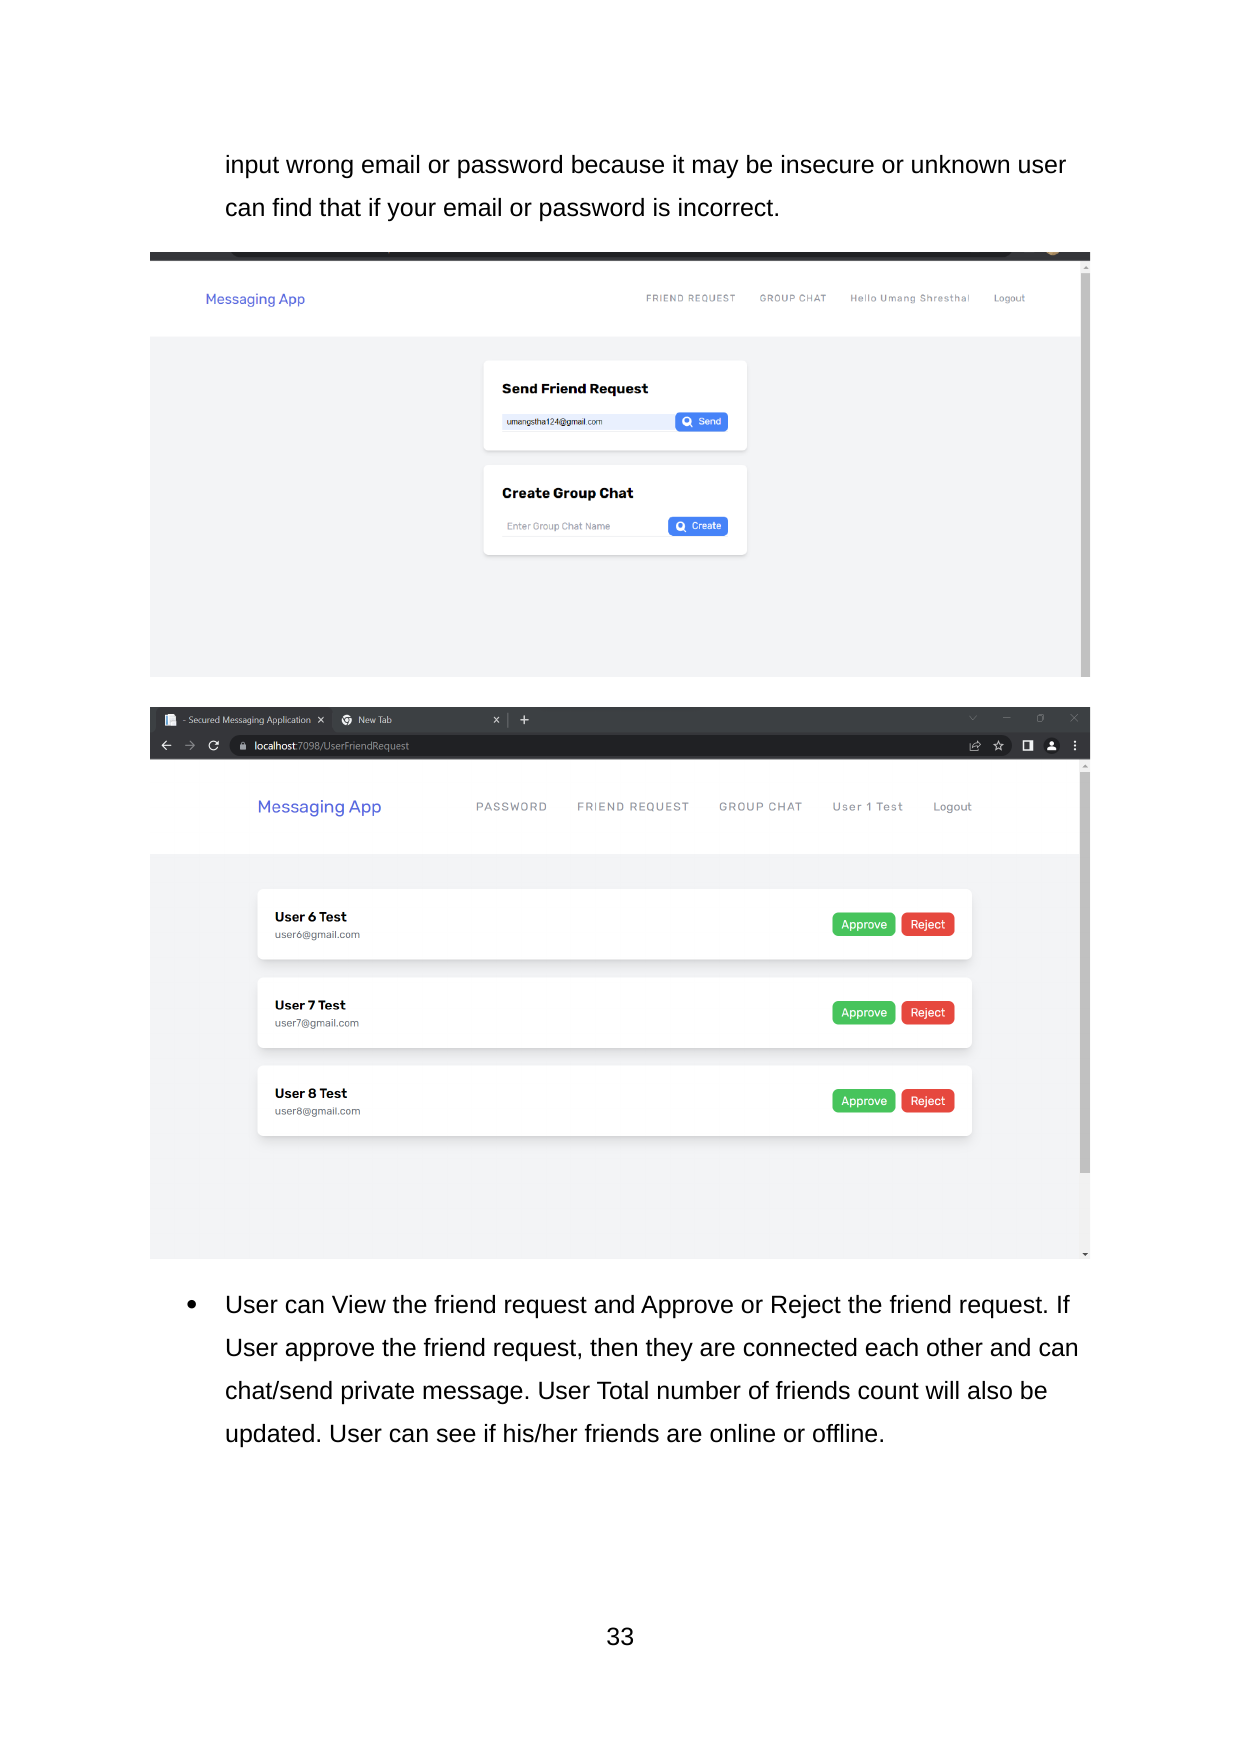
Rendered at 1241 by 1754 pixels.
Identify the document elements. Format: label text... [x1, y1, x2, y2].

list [187, 150, 1090, 222]
picture [150, 707, 1091, 1259]
list User can View the friend request and Approve or Reject the friend request. If User approve the friend request, then they are connected each other and can chat/send private message. User Total number of friends count will also be updated. User can see if his/her friends are online or offline. [187, 1290, 1090, 1448]
picture [150, 252, 1091, 677]
